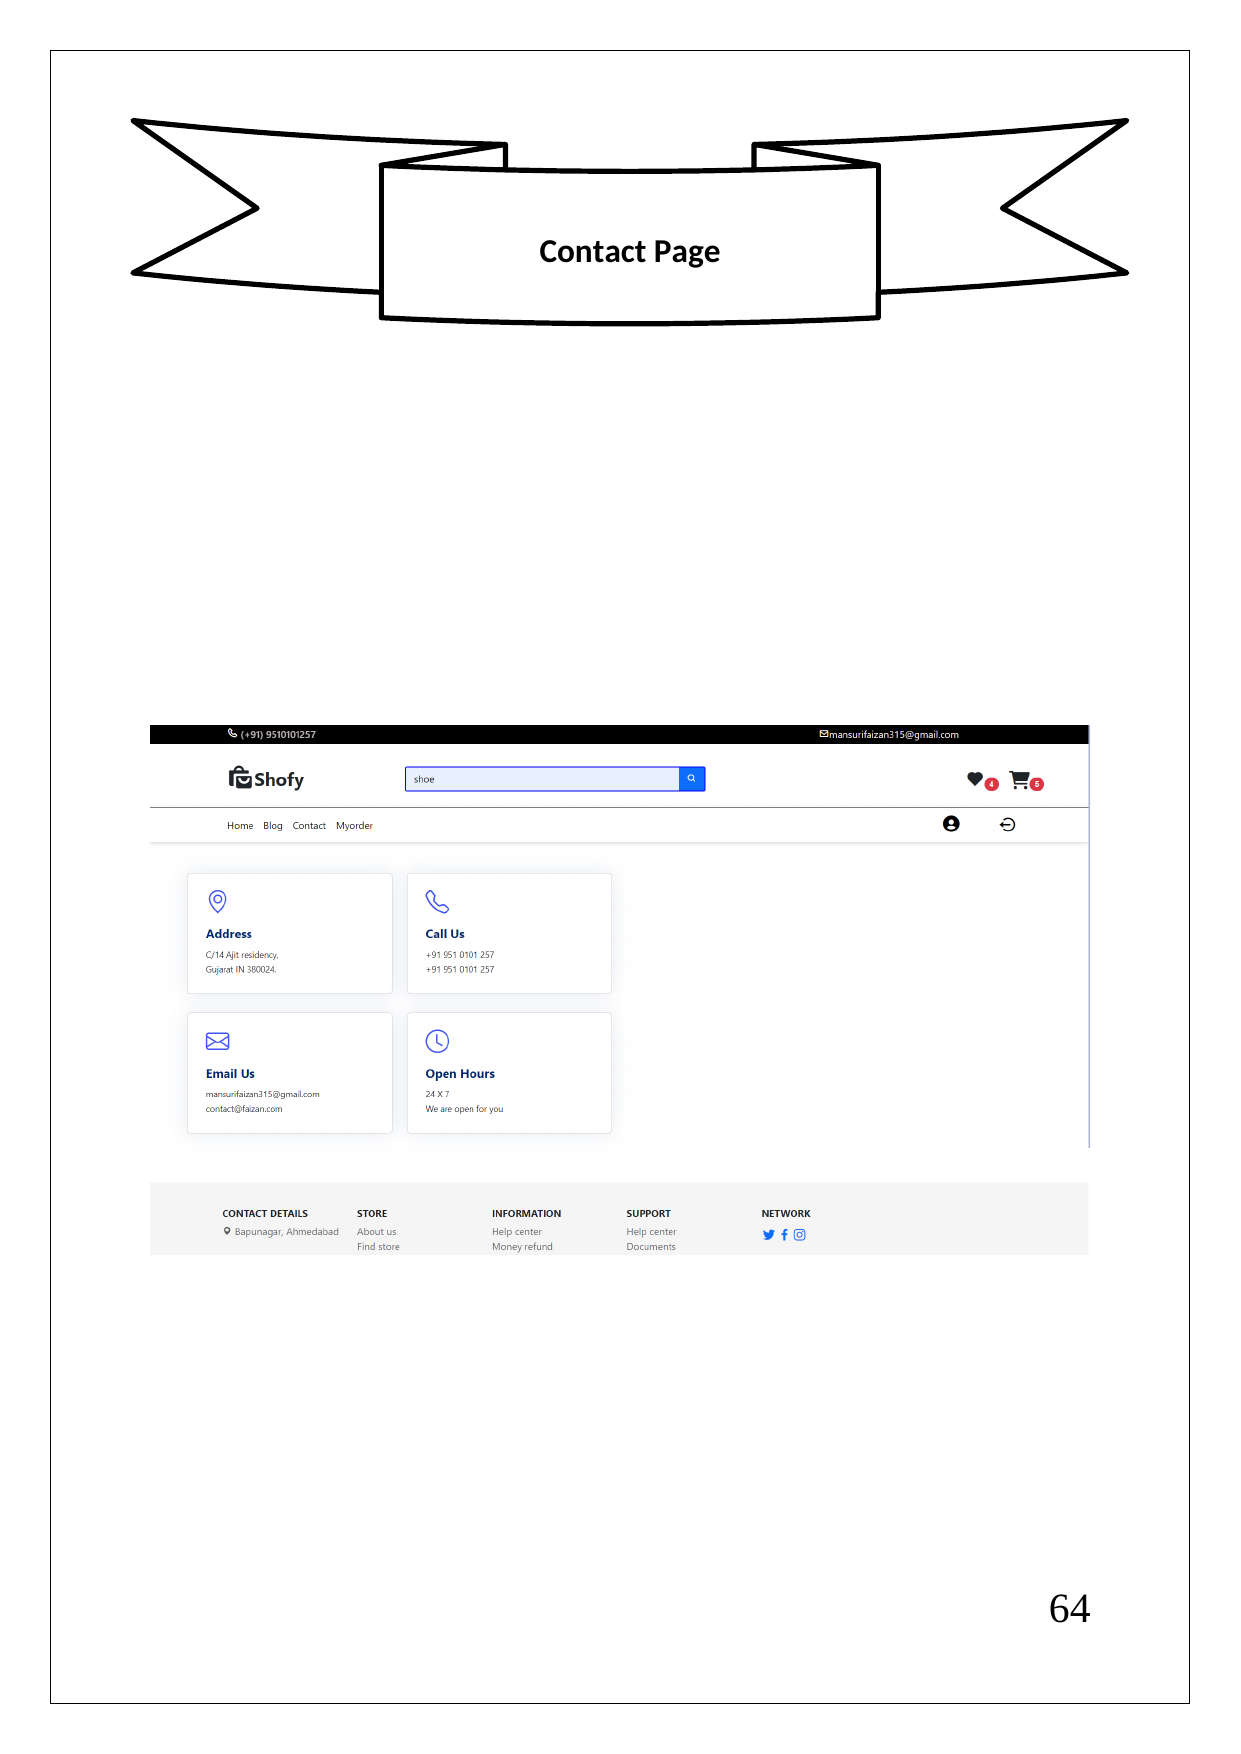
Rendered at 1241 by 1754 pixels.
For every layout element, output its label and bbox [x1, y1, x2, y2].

picture [150, 725, 1091, 1255]
